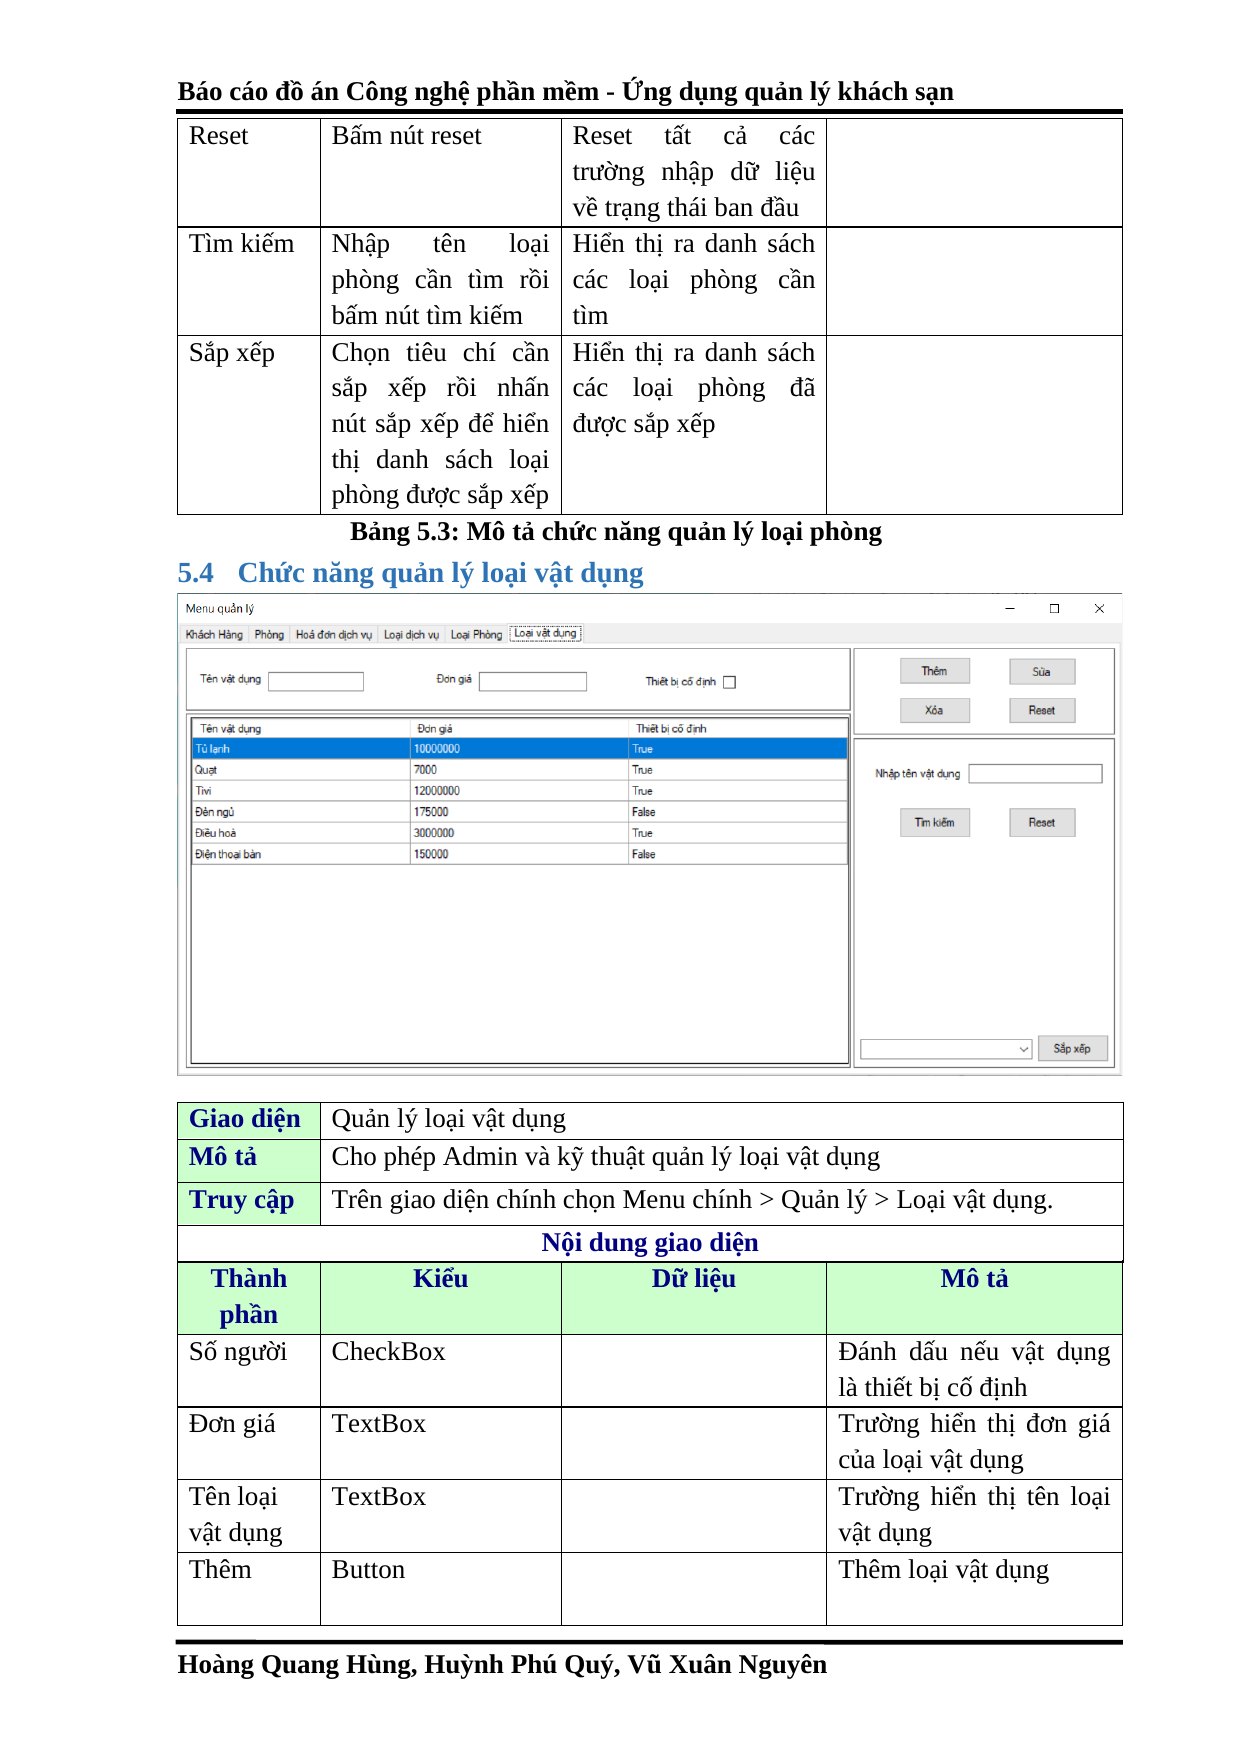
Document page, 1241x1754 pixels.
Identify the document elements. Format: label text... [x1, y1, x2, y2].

table_cell [562, 1553, 826, 1624]
table_cell Button [321, 1553, 561, 1624]
table_header Giao diện [178, 1103, 320, 1138]
table_cell Cho phép Admin và kỹ thuật quản lý loại vật dụng [321, 1140, 1123, 1182]
table_cell Truy cập [178, 1183, 320, 1224]
table_cell Số người [178, 1335, 320, 1406]
table_cell [827, 336, 1122, 514]
table_cell Tên loại vật dụng [178, 1480, 320, 1552]
table_cell Đánh dấu nếu vật dụng là thiết bị cố định [827, 1335, 1122, 1406]
table_cell [827, 119, 1122, 226]
table_cell [562, 1408, 826, 1479]
table_cell Bấm nút reset [321, 119, 561, 226]
table_cell CheckBox [321, 1335, 561, 1406]
table_cell Hiển thị ra danh sách các loại phòng đã được sắp xếp [562, 336, 826, 514]
table_cell Trên giao diện chính chọn Menu chính > Quản lý > Loại vật dụng. [321, 1183, 1123, 1224]
table_cell Trường hiển thị đơn giá của loại vật dụng [827, 1408, 1122, 1479]
table_cell Mô tả [827, 1263, 1122, 1334]
table_cell Mô tả [178, 1140, 320, 1182]
table_cell Sắp xếp [178, 336, 320, 514]
table_cell Tìm kiếm [178, 228, 320, 334]
table_cell Thêm loại vật dụng [827, 1553, 1122, 1624]
table_cell TextBox [321, 1408, 561, 1479]
text Bảng 5.3: Mô tả chức năng quản lý loại phòng [177, 515, 1122, 546]
table_cell Nội dung giao diện [178, 1226, 1123, 1261]
table_cell Dữ liệu [562, 1263, 826, 1334]
table_cell Nhập tên loại phòng cần tìm rồi bấm nút tìm kiếm [321, 228, 561, 334]
table_cell Chọn tiêu chí cần sắp xếp rồi nhấn nút sắp xếp để hiển thị danh sách loại phòng được sắp xếp [321, 336, 561, 514]
table_cell Thành phần [178, 1263, 320, 1334]
table_cell [562, 1335, 826, 1406]
table_cell [562, 1480, 826, 1552]
table_cell Reset tất cả các trường nhập dữ liệu về trạng thái ban đầu [562, 119, 826, 226]
table_cell [827, 228, 1122, 334]
table_cell Trường hiển thị tên loại vật dụng [827, 1480, 1122, 1552]
table_cell Reset [178, 119, 320, 226]
table_cell Thêm [178, 1553, 320, 1624]
table_cell Kiểu [321, 1263, 561, 1334]
table_cell TextBox [321, 1480, 561, 1552]
table_header Quản lý loại vật dụng [321, 1103, 1123, 1138]
table_cell Hiển thị ra danh sách các loại phòng cần tìm [562, 228, 826, 334]
picture [177, 593, 1123, 1076]
subtitle Chức năng quản lý loại vật dụng [177, 555, 1122, 589]
table_cell Đơn giá [178, 1408, 320, 1479]
